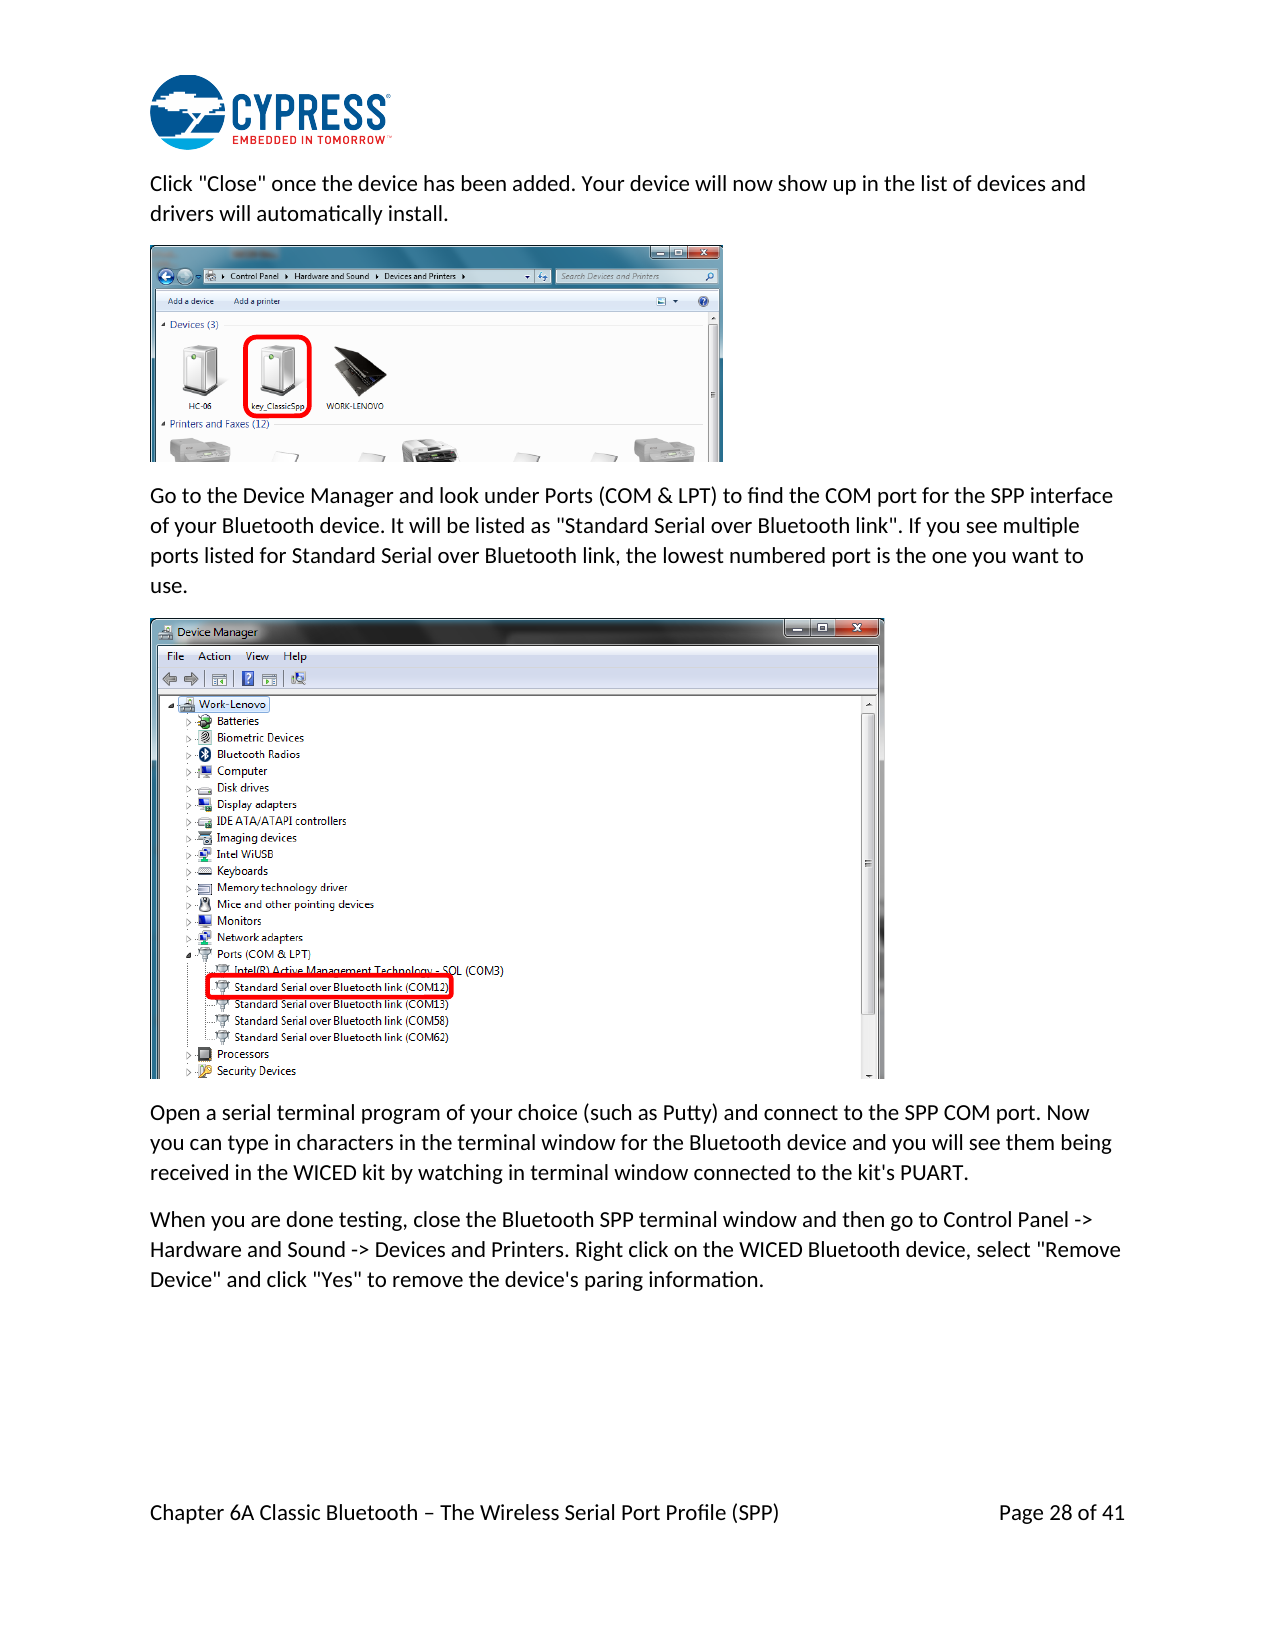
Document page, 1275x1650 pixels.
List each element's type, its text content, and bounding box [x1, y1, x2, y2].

text Click "Close" once the device has been added. Your device will now show up in the list of devices and drivers will automatically install. [150, 169, 1125, 227]
text Go to the Device Manager and look under Ports (COM & LPT) to find the COM port for the SPP interface of your Bluetooth device. It will be listed as "Standard Serial over Bluetooth link". If you see multiple ports listed for Standard Serial over Bluetooth link, the lowest numbered port is the one you want to use. [150, 481, 1125, 599]
picture [150, 245, 723, 462]
text Open a serial terminal program of your choice (such as Putty) and connect to the SPP COM port. Now you can type in characters in the terminal window for the Bluetooth device and you will see them being received in the WICED kit by watching in terminal window connected to the kit's PUART. [150, 1098, 1125, 1186]
picture [150, 618, 885, 1079]
picture [150, 75, 392, 150]
text When you are done testing, close the Bluetooth SPP terminal window and then go to Control Panel -> Hardware and Sound -> Devices and Printers. Right click on the WICED Bluetooth device, select "Remove Device" and click "Yes" to remove the device's paring information. [150, 1205, 1125, 1293]
